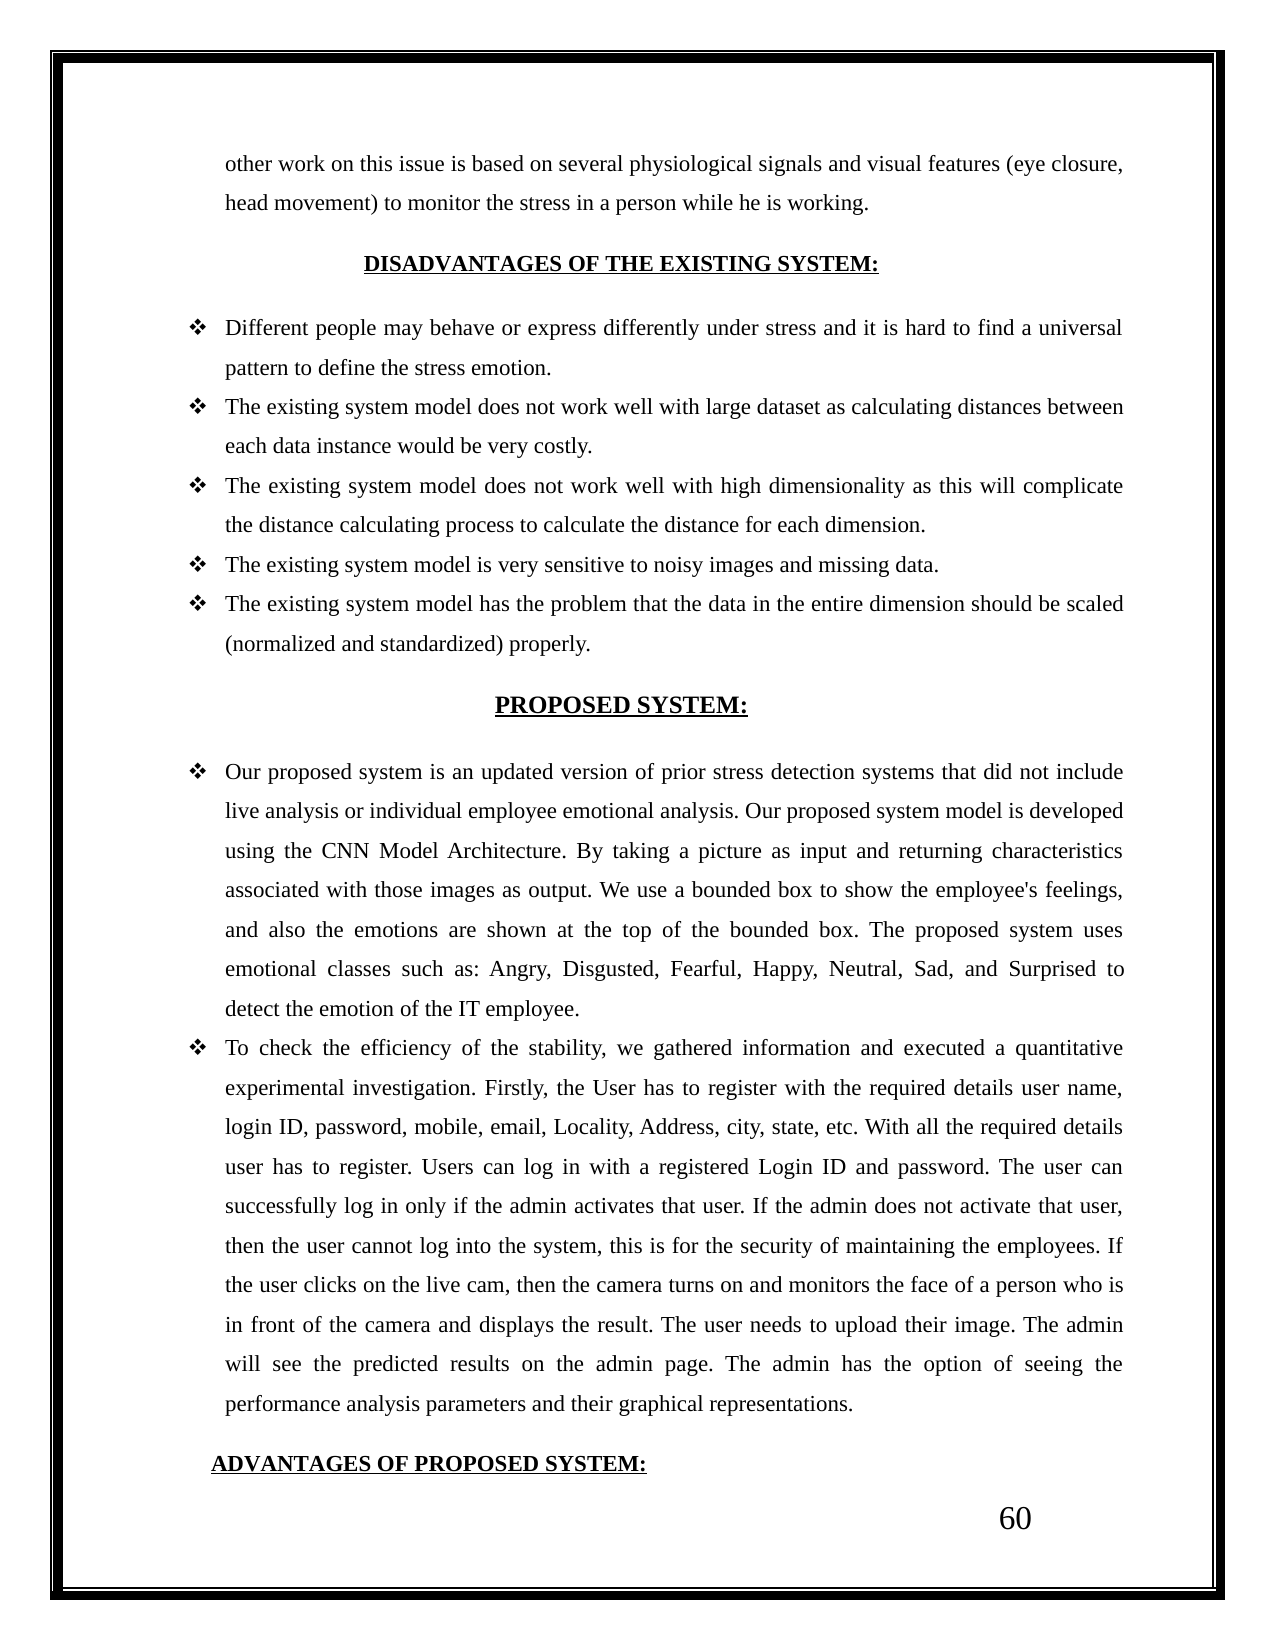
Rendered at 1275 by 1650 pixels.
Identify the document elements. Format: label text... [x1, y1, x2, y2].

list The existing system model does not work well with high dimensionality as this will complicate the distance calculating process to calculate the distance for each dimension. [187, 472, 1125, 538]
text PROPOSED SYSTEM: [211, 690, 1032, 719]
list Our proposed system is an updated version of prior stress detection systems that did not include live analysis or individual employee emotional analysis. Our proposed system model is developed using the CNN Model Architecture. By taking a picture as input and returning characteristics associated with those images as output. We use a bounded box to show the employee's feelings, and also the emotions are shown at the top of the bounded box. The proposed system uses emotional classes such as: Angry, Disgusted, Fearful, Happy, Neutral, Sad, and Surprised to detect the emotion of the IT employee. [187, 758, 1125, 1021]
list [187, 150, 1125, 216]
list The existing system model does not work well with large dataset as calculating distances between each data instance would be very costly. [187, 393, 1125, 459]
list To check the efficiency of the stability, we gathered information and executed a quantitative experimental investigation. Firstly, the User has to register with the required details user name, login ID, password, mobile, email, Locality, Address, city, state, etc. With all the required details user has to register. Users can log in with a registered Login ID and password. The user can successfully log in only if the admin activates that user. If the admin does not activate that user, then the user cannot log into the system, this is for the security of maintaining the employees. If the user clicks on the live cam, then the camera turns on and monitors the face of a person who is in front of the camera and displays the result. The user needs to upload their image. The admin will see the predicted results on the admin page. The admin has the option of seeing the performance analysis parameters and their graphical representations. [187, 1034, 1125, 1416]
text ADVANTAGES OF PROPOSED SYSTEM: [211, 1450, 1032, 1476]
text DISADVANTAGES OF THE EXISTING SYSTEM: [211, 250, 1032, 276]
list The existing system model has the problem that the data in the entire dimension should be scaled (normalized and standardized) properly. [187, 590, 1125, 656]
list The existing system model is very sensitive to noisy images and missing data. [187, 551, 1125, 577]
list Different people may behave or express differently under stress and it is hard to find a universal pattern to define the stress emotion. [187, 314, 1125, 380]
